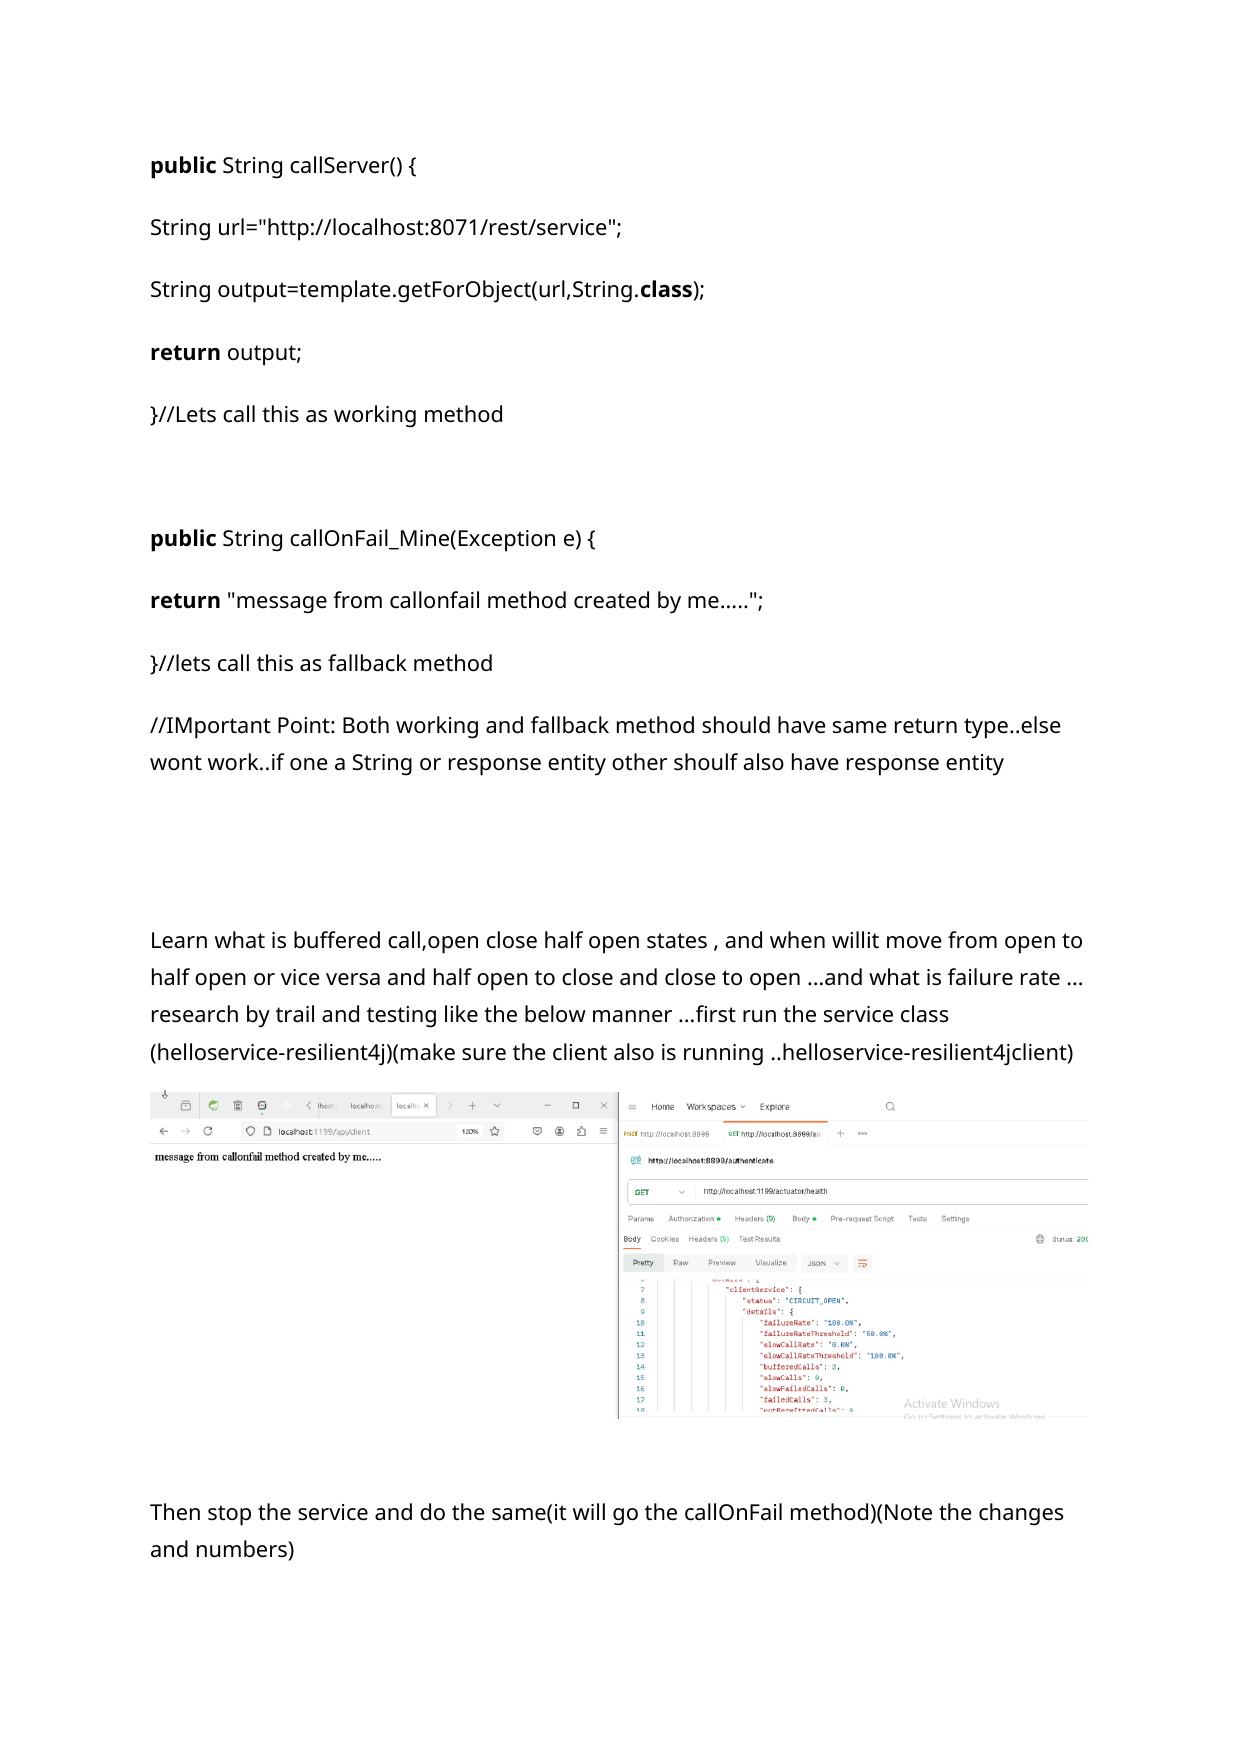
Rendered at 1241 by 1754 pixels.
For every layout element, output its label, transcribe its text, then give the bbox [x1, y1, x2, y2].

text return output; [150, 337, 1090, 366]
text }//lets call this as fallback method [150, 647, 1090, 677]
text String url="http://localhost:8071/rest/service"; [150, 212, 1090, 242]
text Then stop the service and do the same(it will go the callOnFail method)(Note the changes and numbers) [150, 1497, 1090, 1564]
text String output=template.getForObject(url,String.class); [150, 274, 1090, 304]
text public String callOnFail_Mine(Exception e) { [150, 523, 1090, 553]
text //IMportant Point: Both working and fallback method should have same return type..else wont work..if one a String or response entity other shoulf also have response entity [150, 710, 1090, 777]
text }//Lets call this as working method [150, 399, 1090, 428]
picture [150, 1090, 1091, 1419]
text public String callServer() { [150, 150, 1090, 180]
text Learn what is buffered call,open close half open states , and when willit move from open to half open or vice versa and half open to close and close to open …and what is failure rate …research by trail and testing like the below manner …first run the service class (helloservice-resilient4j)(make sure the client also is running ..helloservice-resilient4jclient) [150, 925, 1090, 1066]
text return "message from callonfail method created by me....."; [150, 585, 1090, 615]
